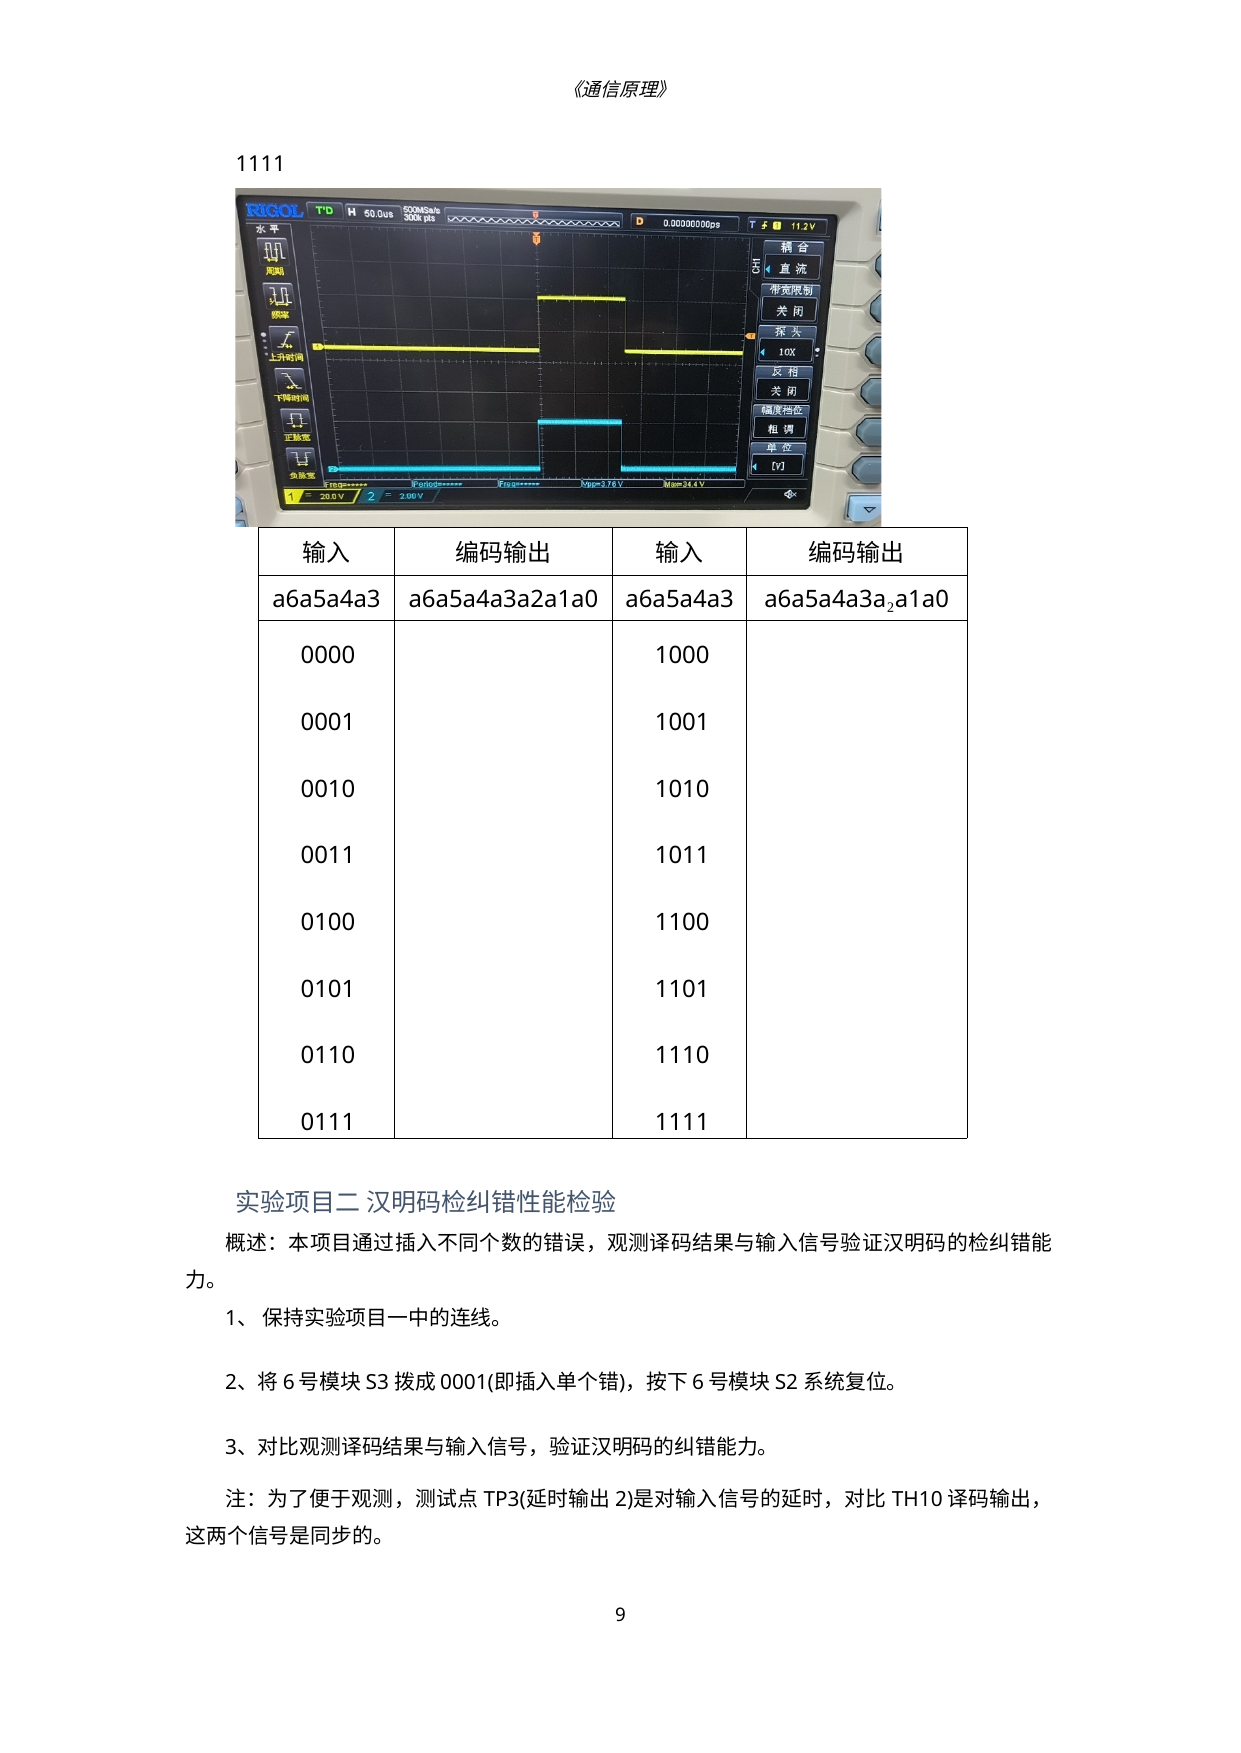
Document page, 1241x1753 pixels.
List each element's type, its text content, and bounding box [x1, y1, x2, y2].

text 2、将6号模块S3 拨成0001(即插入单个错)，按下6号模块S2 系统复位。 [225, 1358, 1055, 1396]
table_header 编码输出 [395, 528, 612, 574]
table_cell 1000 1001 1010 1011 1100 1101 1110 1111 [613, 621, 746, 1138]
picture [235, 188, 882, 527]
text 注：为了便于观测，测试点TP3(延时输出2)是对输入信号的延时，对比TH10译码输出，这两个信号是同步的。 [185, 1475, 1053, 1550]
text 概述：本项目通过插入不同个数的错误，观测译码结果与输入信号验证汉明码的检纠错能力。 [185, 1219, 1055, 1294]
table_header 输入 [259, 528, 394, 574]
table_cell a6a5a4a3a₂a1a0 [747, 576, 967, 620]
table_header 编码输出 [747, 528, 967, 574]
text 1、 保持实验项目一中的连线。 [225, 1294, 1055, 1331]
table_cell a6a5a4a3a2a1a0 [395, 576, 612, 620]
table_cell a6a5a4a3 [613, 576, 746, 620]
table_cell a6a5a4a3 [259, 576, 394, 620]
subtitle 实验项目二 汉明码检纠错性能检验 [185, 1182, 1055, 1219]
table_header 输入 [613, 528, 746, 574]
text 3、对比观测译码结果与输入信号，验证汉明码的纠错能力。 [225, 1423, 1055, 1460]
table_cell [395, 621, 612, 1138]
table_cell [747, 621, 967, 1138]
table_cell 0000 0001 0010 0011 0100 0101 0110 0111 [259, 621, 394, 1138]
text 1111 [235, 148, 1055, 178]
